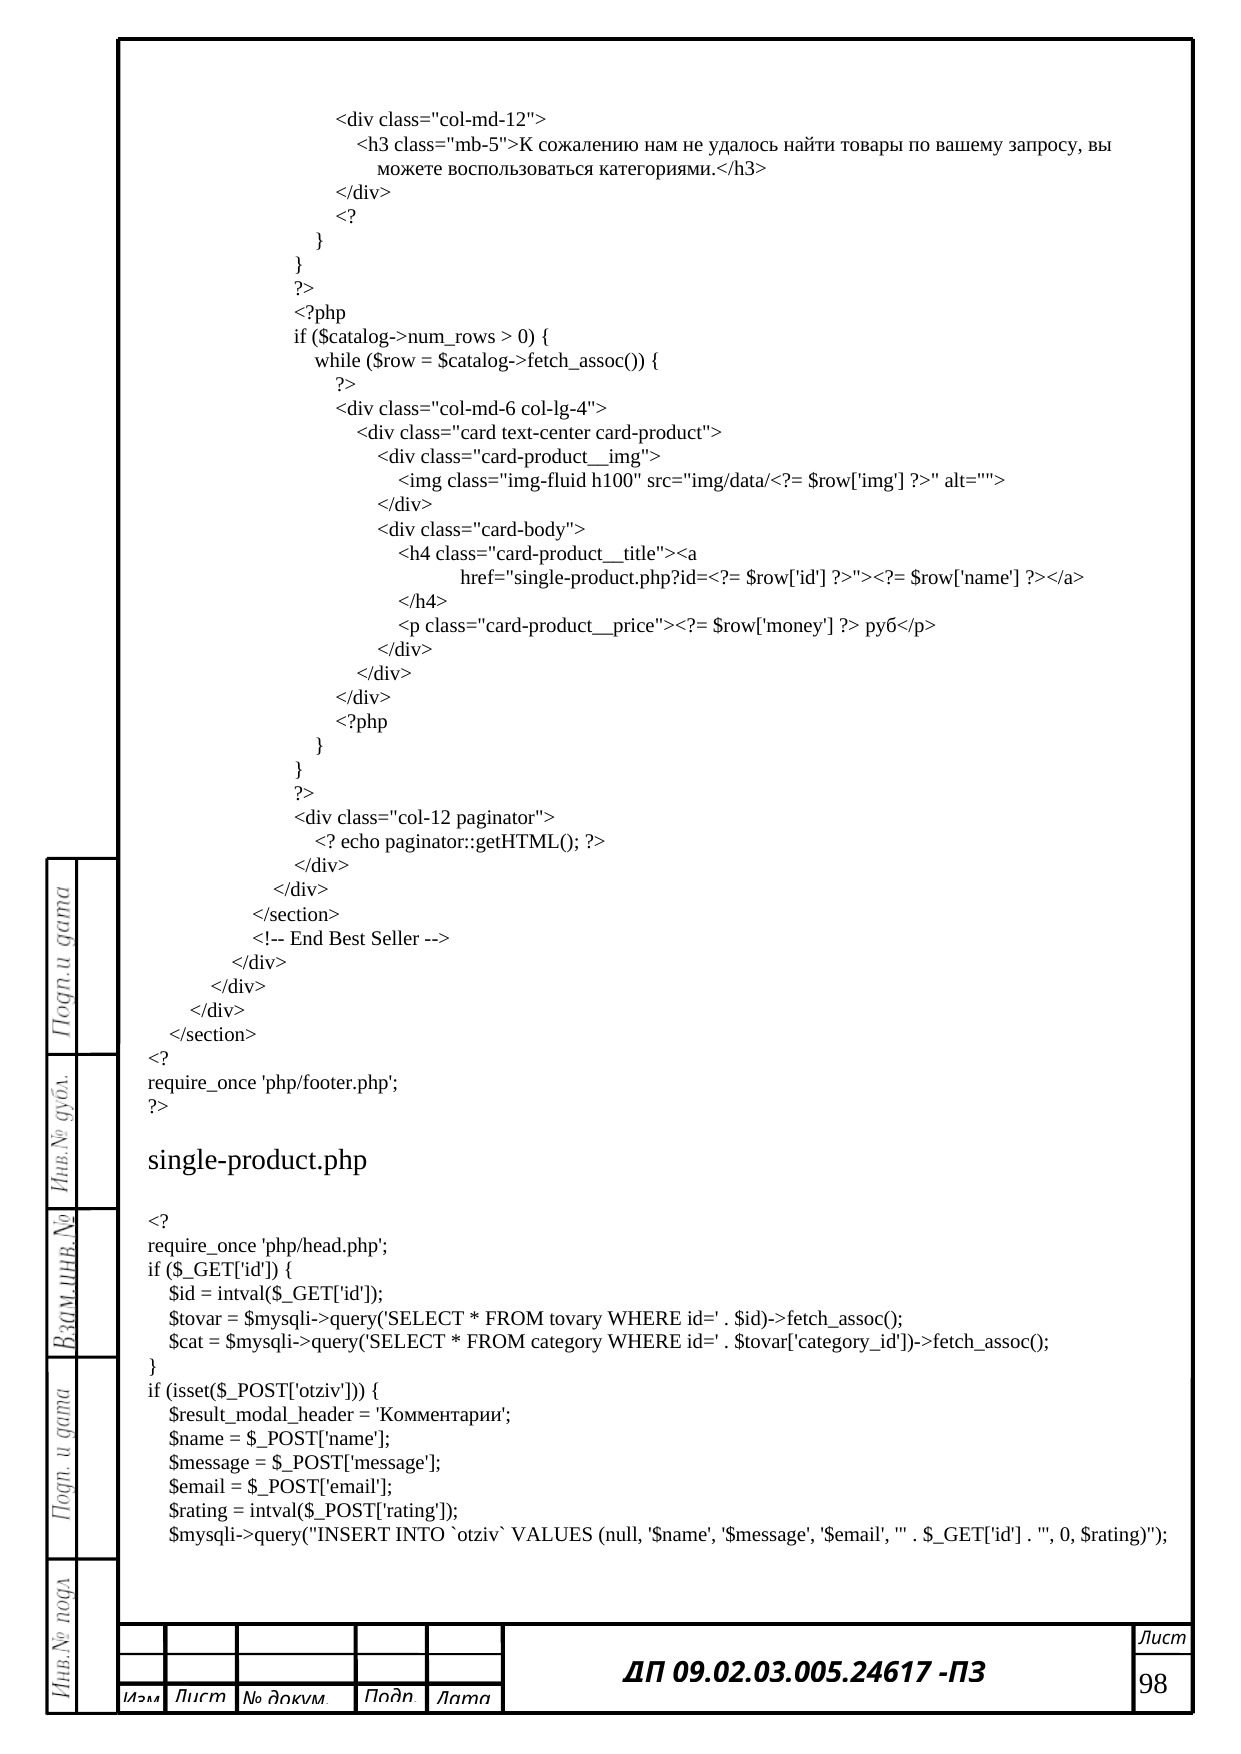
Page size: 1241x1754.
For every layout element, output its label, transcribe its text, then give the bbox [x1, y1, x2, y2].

text single-product.php [148, 1142, 1181, 1176]
text <?php [148, 300, 1181, 324]
text </div> [148, 637, 1181, 661]
text } [148, 252, 1181, 276]
text <? [148, 1046, 1181, 1070]
text if ($_GET['id']) { [148, 1257, 1181, 1281]
text $tovar = $mysqli->query('SELECT * FROM tovary WHERE id=' . $id)->fetch_assoc(); [148, 1305, 1181, 1329]
text } [148, 1353, 1181, 1378]
text </div> [148, 853, 1181, 877]
text ?> [148, 781, 1181, 805]
text </div> [148, 179, 1181, 204]
text <div class="card text-center card-product"> [148, 420, 1181, 444]
text $id = intval($_GET['id']); [148, 1281, 1181, 1305]
text } [148, 757, 1181, 781]
text <div class="card-product__img"> [148, 444, 1181, 468]
text } [148, 228, 1181, 252]
text href="single-product.php?id=<?= $row['id'] ?>"><?= $row['name'] ?></a> [148, 564, 1181, 589]
text </div> [148, 492, 1181, 516]
text </div> [148, 877, 1181, 901]
text <!-- End Best Seller --> [148, 926, 1181, 949]
text while ($row = $catalog->fetch_assoc()) { [148, 348, 1181, 372]
text </h4> [148, 589, 1181, 613]
text <div class="col-12 paginator"> [148, 805, 1181, 829]
text $email = $_POST['email']; [148, 1474, 1181, 1498]
text </div> [148, 949, 1181, 974]
text $result_modal_header = 'Комментарии'; [148, 1402, 1181, 1426]
text <h4 class="card-product__title"><a [148, 541, 1181, 564]
text <div class="card-body"> [148, 516, 1181, 541]
text $cat = $mysqli->query('SELECT * FROM category WHERE id=' . $tovar['category_id'])->fetch_assoc(); [148, 1329, 1181, 1353]
text $rating = intval($_POST['rating']); [148, 1498, 1181, 1522]
text $message = $_POST['message']; [148, 1450, 1181, 1474]
text </section> [148, 901, 1181, 926]
text if ($catalog->num_rows > 0) { [148, 324, 1181, 348]
text require_once 'php/footer.php'; [148, 1070, 1181, 1094]
text </section> [148, 1022, 1181, 1046]
text <h3 class="mb-5">К сожалению нам не удалось найти товары по вашему запросу, вы [148, 131, 1181, 156]
text <img class="img-fluid h100" src="img/data/<?= $row['img'] ?>" alt=""> [148, 468, 1181, 492]
text <? echo paginator::getHTML(); ?> [148, 829, 1181, 853]
text ?> [148, 276, 1181, 300]
text </div> [148, 974, 1181, 998]
text можете воспользоваться категориями.</h3> [148, 156, 1181, 179]
text <? [148, 204, 1181, 228]
text if (isset($_POST['otziv'])) { [148, 1378, 1181, 1402]
text <p class="card-product__price"><?= $row['money'] ?> руб</p> [148, 613, 1181, 637]
text $name = $_POST['name']; [148, 1426, 1181, 1450]
text <div class="col-md-12"> [148, 107, 1181, 131]
text $mysqli->query("INSERT INTO `otziv` VALUES (null, '$name', '$message', '$email', '" . $_GET['id'] . "', 0, $rating)"); [148, 1522, 1181, 1546]
text } [148, 733, 1181, 757]
text <?php [148, 709, 1181, 733]
text ?> [148, 1094, 1181, 1118]
text <div class="col-md-6 col-lg-4"> [148, 396, 1181, 420]
text <? [148, 1209, 1181, 1233]
text ?> [148, 372, 1181, 396]
text </div> [148, 998, 1181, 1022]
text </div> [148, 685, 1181, 709]
text require_once 'php/head.php'; [148, 1233, 1181, 1257]
text </div> [148, 661, 1181, 685]
